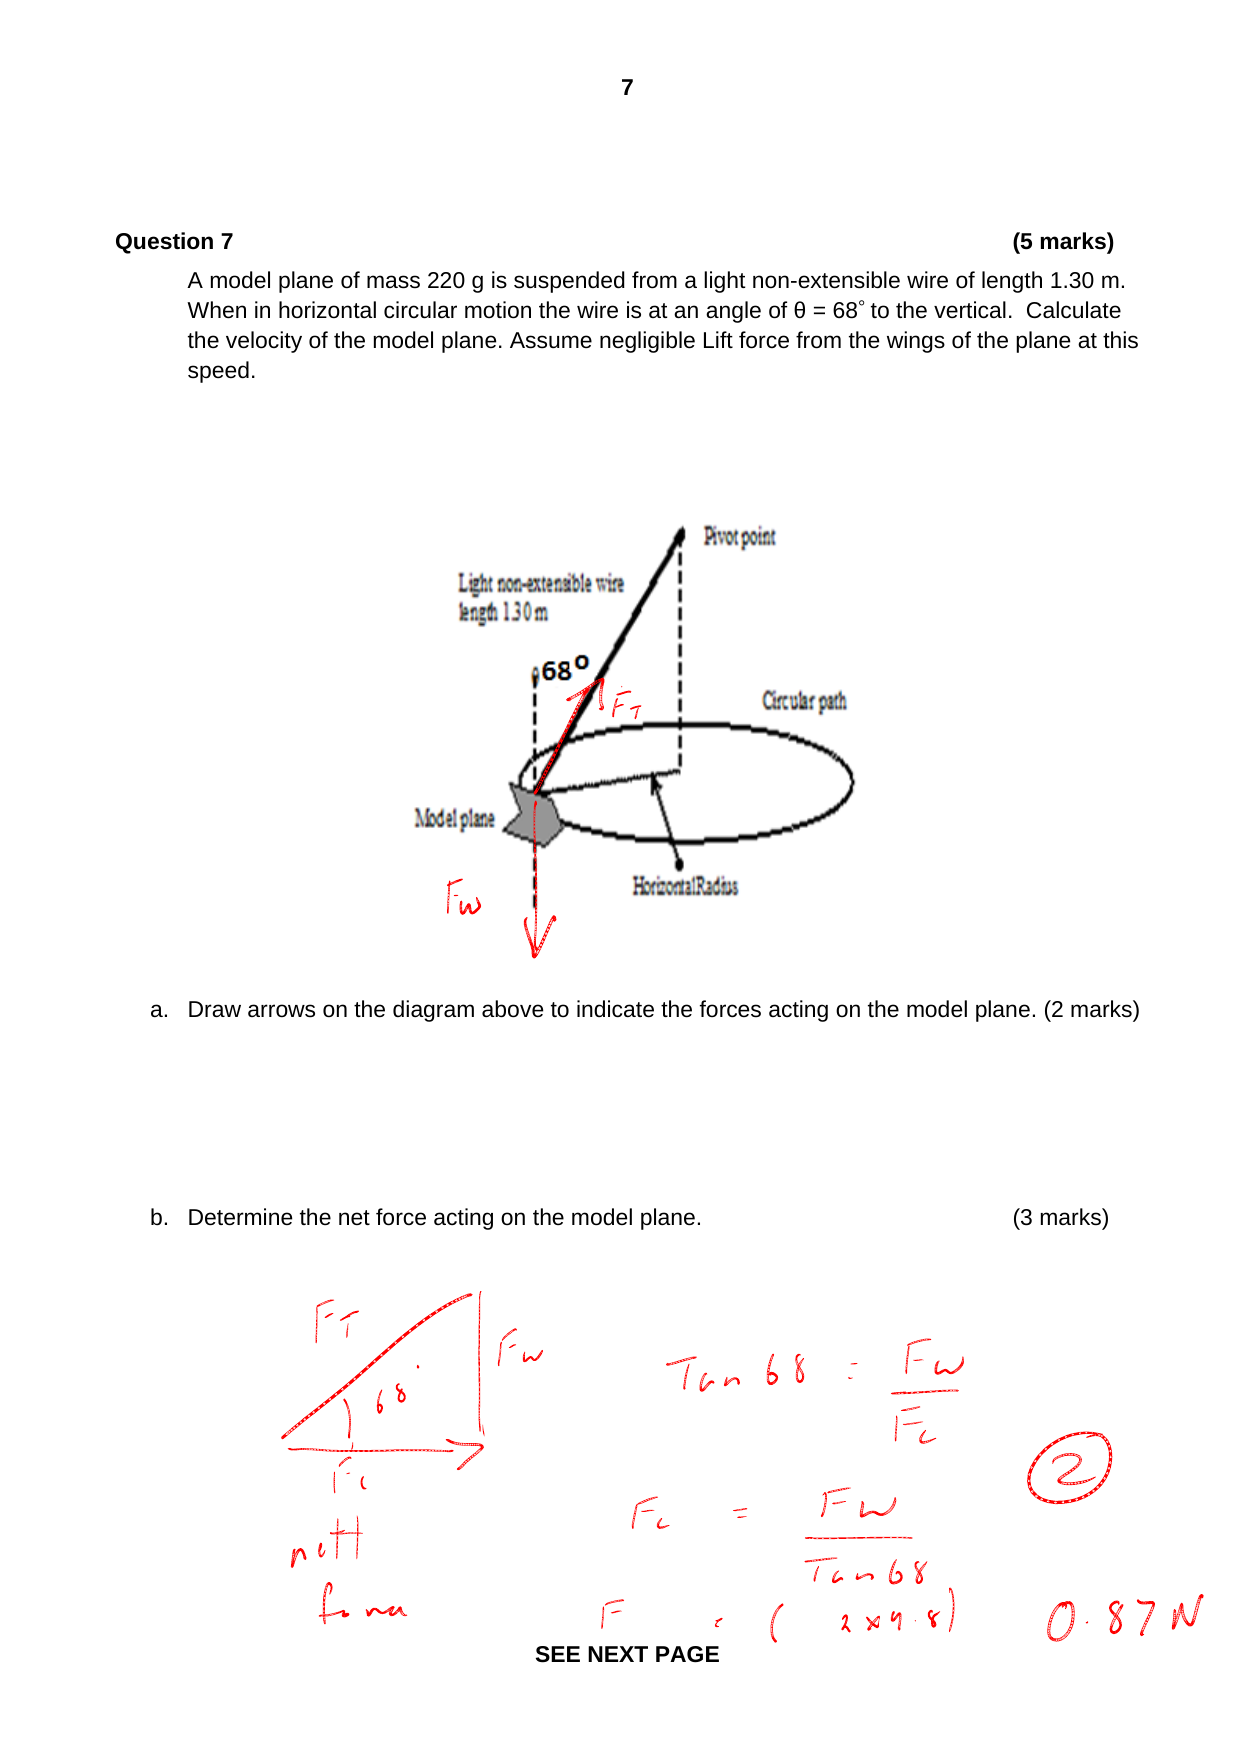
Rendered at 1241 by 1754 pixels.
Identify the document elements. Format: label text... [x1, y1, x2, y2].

picture [391, 511, 864, 919]
text Question 7 (5 marks) [115, 228, 1142, 254]
text A model plane of mass 220 g is suspended from a light non-extensible wire of length 1.30 m. When in horizontal circular motion the wire is at an angle of θ = 68 to the vertical. Calculate the velocity of the model plane. Assume negligible Lift force from the wings of the plane at this speed. [187, 267, 1142, 383]
list Draw arrows on the diagram above to indicate the forces acting on the model plane. (2 marks) [150, 996, 1142, 1022]
list Determine the net force acting on the model plane. (3 marks) [150, 1204, 1142, 1231]
